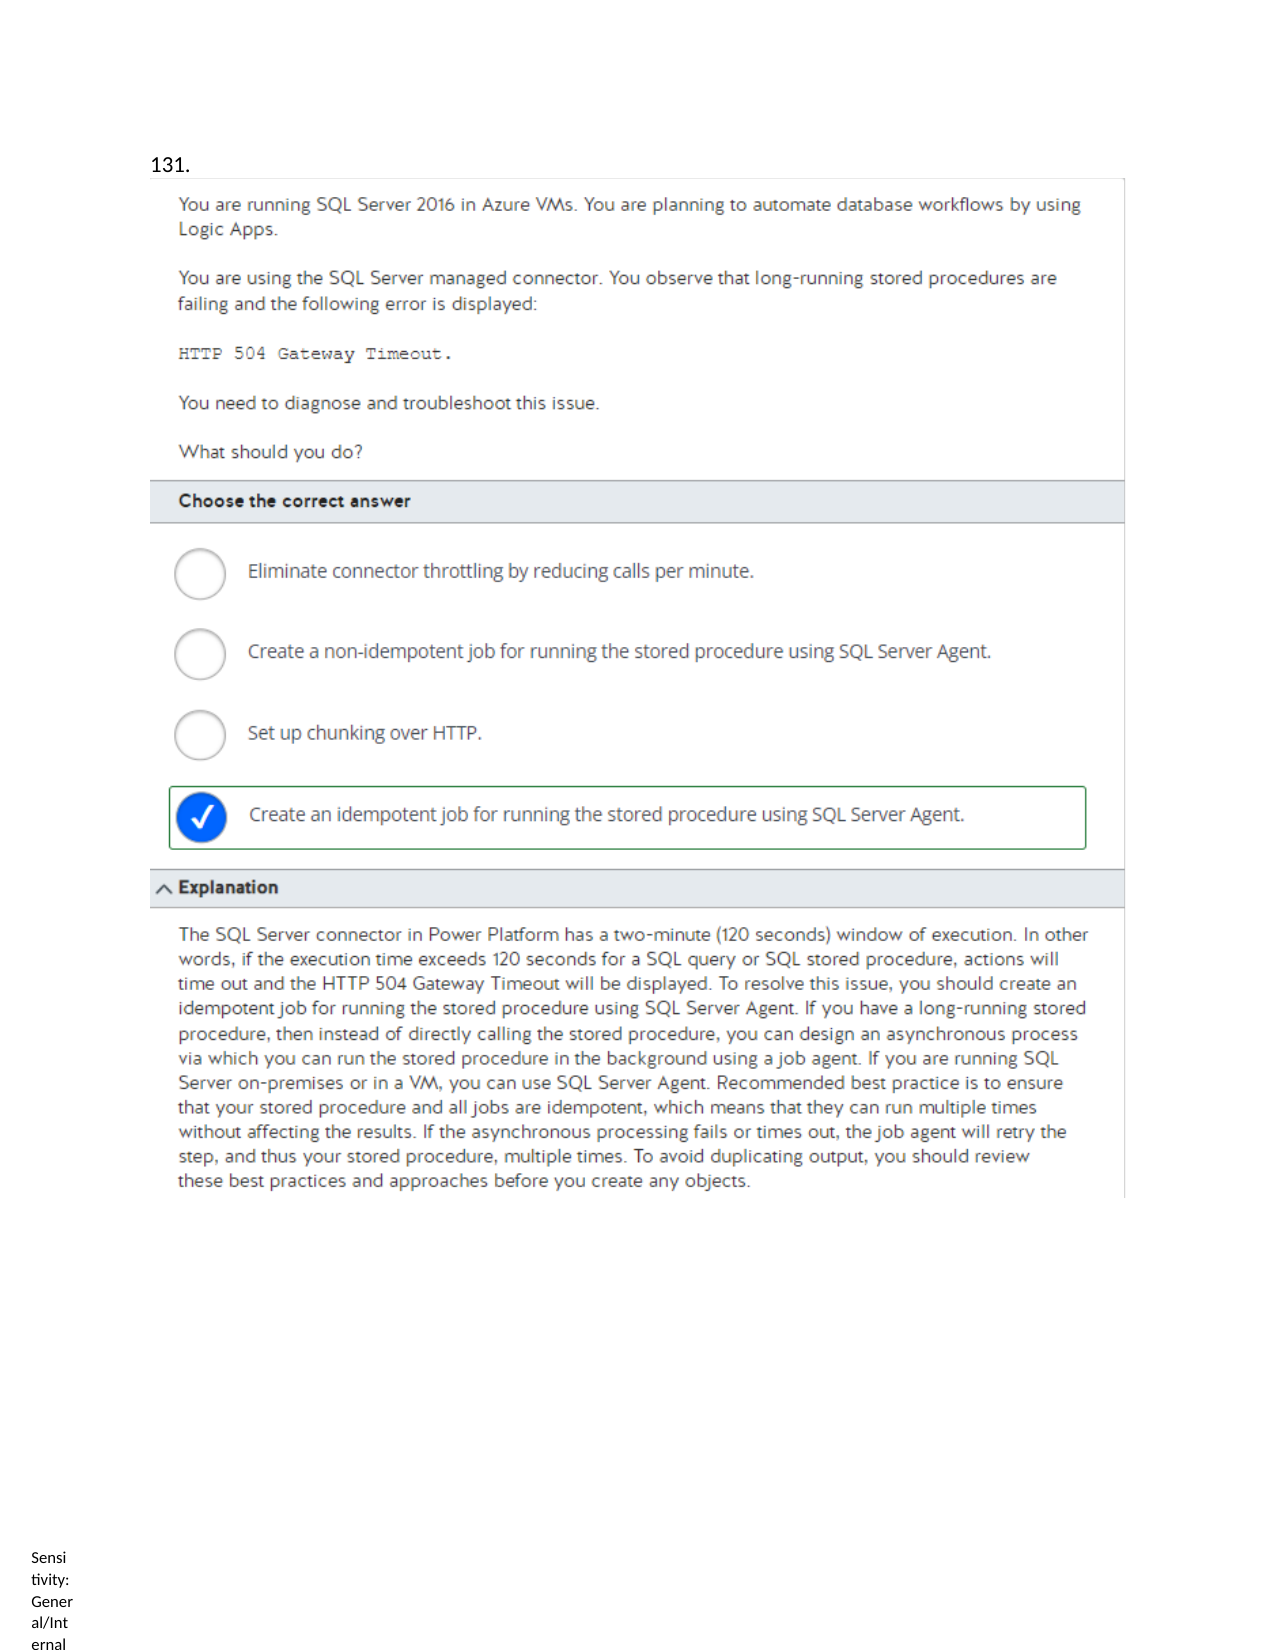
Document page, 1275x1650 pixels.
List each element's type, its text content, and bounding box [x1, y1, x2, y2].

text 131. [150, 150, 1125, 178]
picture [150, 178, 1125, 1198]
